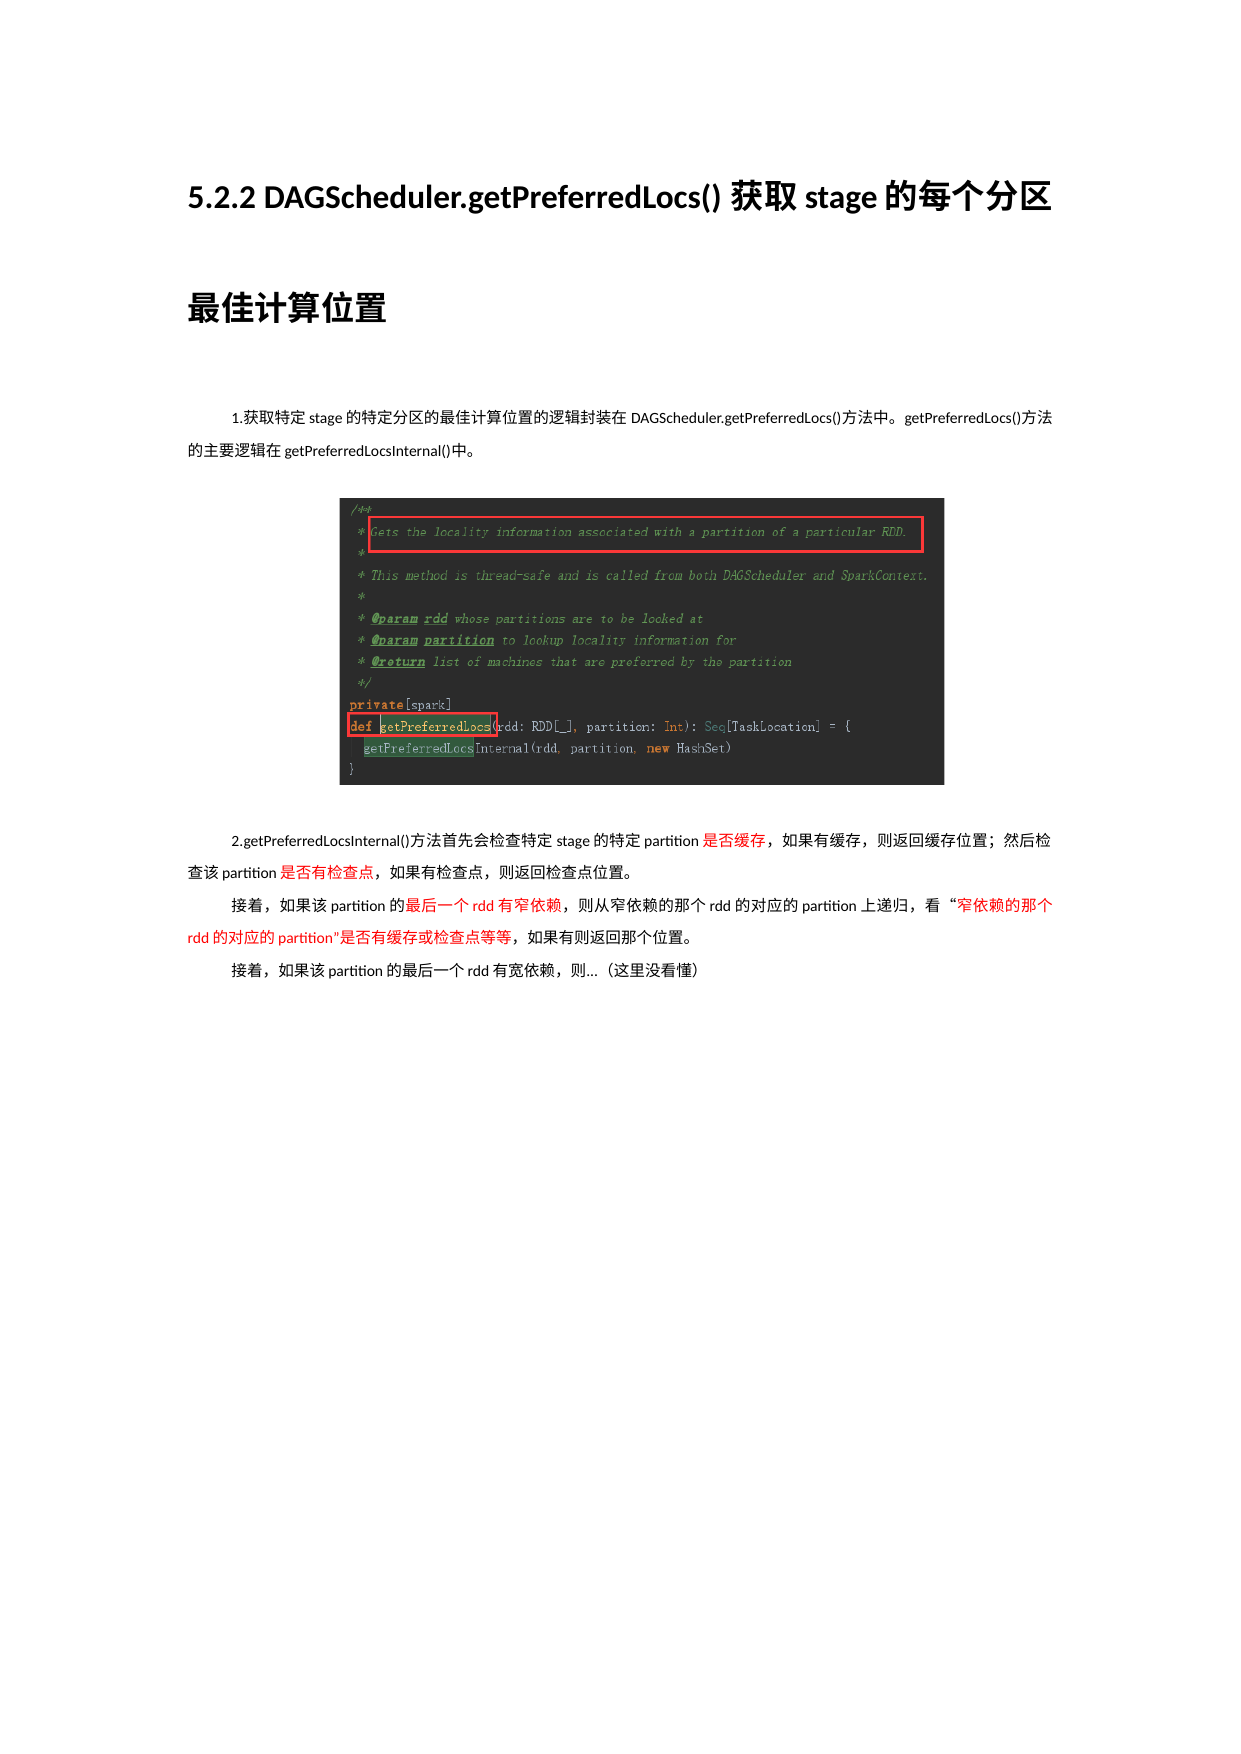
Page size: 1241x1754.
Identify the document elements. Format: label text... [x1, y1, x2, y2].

subtitle 5.2.2 DAGScheduler.getPreferredLocs() 获取stage的每个分区最佳计算位置 [187, 162, 1053, 339]
text 1.获取特定stage的特定分区的最佳计算位置的逻辑封装在DAGScheduler.getPreferredLocs()方法中。getPreferredLocs()方法的主要逻辑在getPreferredLocsInternal()中。 [187, 401, 1053, 466]
picture [339, 498, 945, 785]
text 接着，如果该partition的最后一个rdd有宽依赖，则...（这里没看懂） [187, 953, 1053, 986]
text 接着，如果该partition的最后一个rdd有窄依赖，则从窄依赖的那个rdd的对应的partition上递归，看“窄依赖的那个rdd的对应的partition”是否有缓存或检查点等等，如果有则返回那个位置。 [187, 888, 1053, 953]
text 2.getPreferredLocsInternal()方法首先会检查特定stage的特定partition是否缓存，如果有缓存，则返回缓存位置；然后检查该partition是否有检查点，如果有检查点，则返回检查点位置。 [187, 823, 1053, 888]
